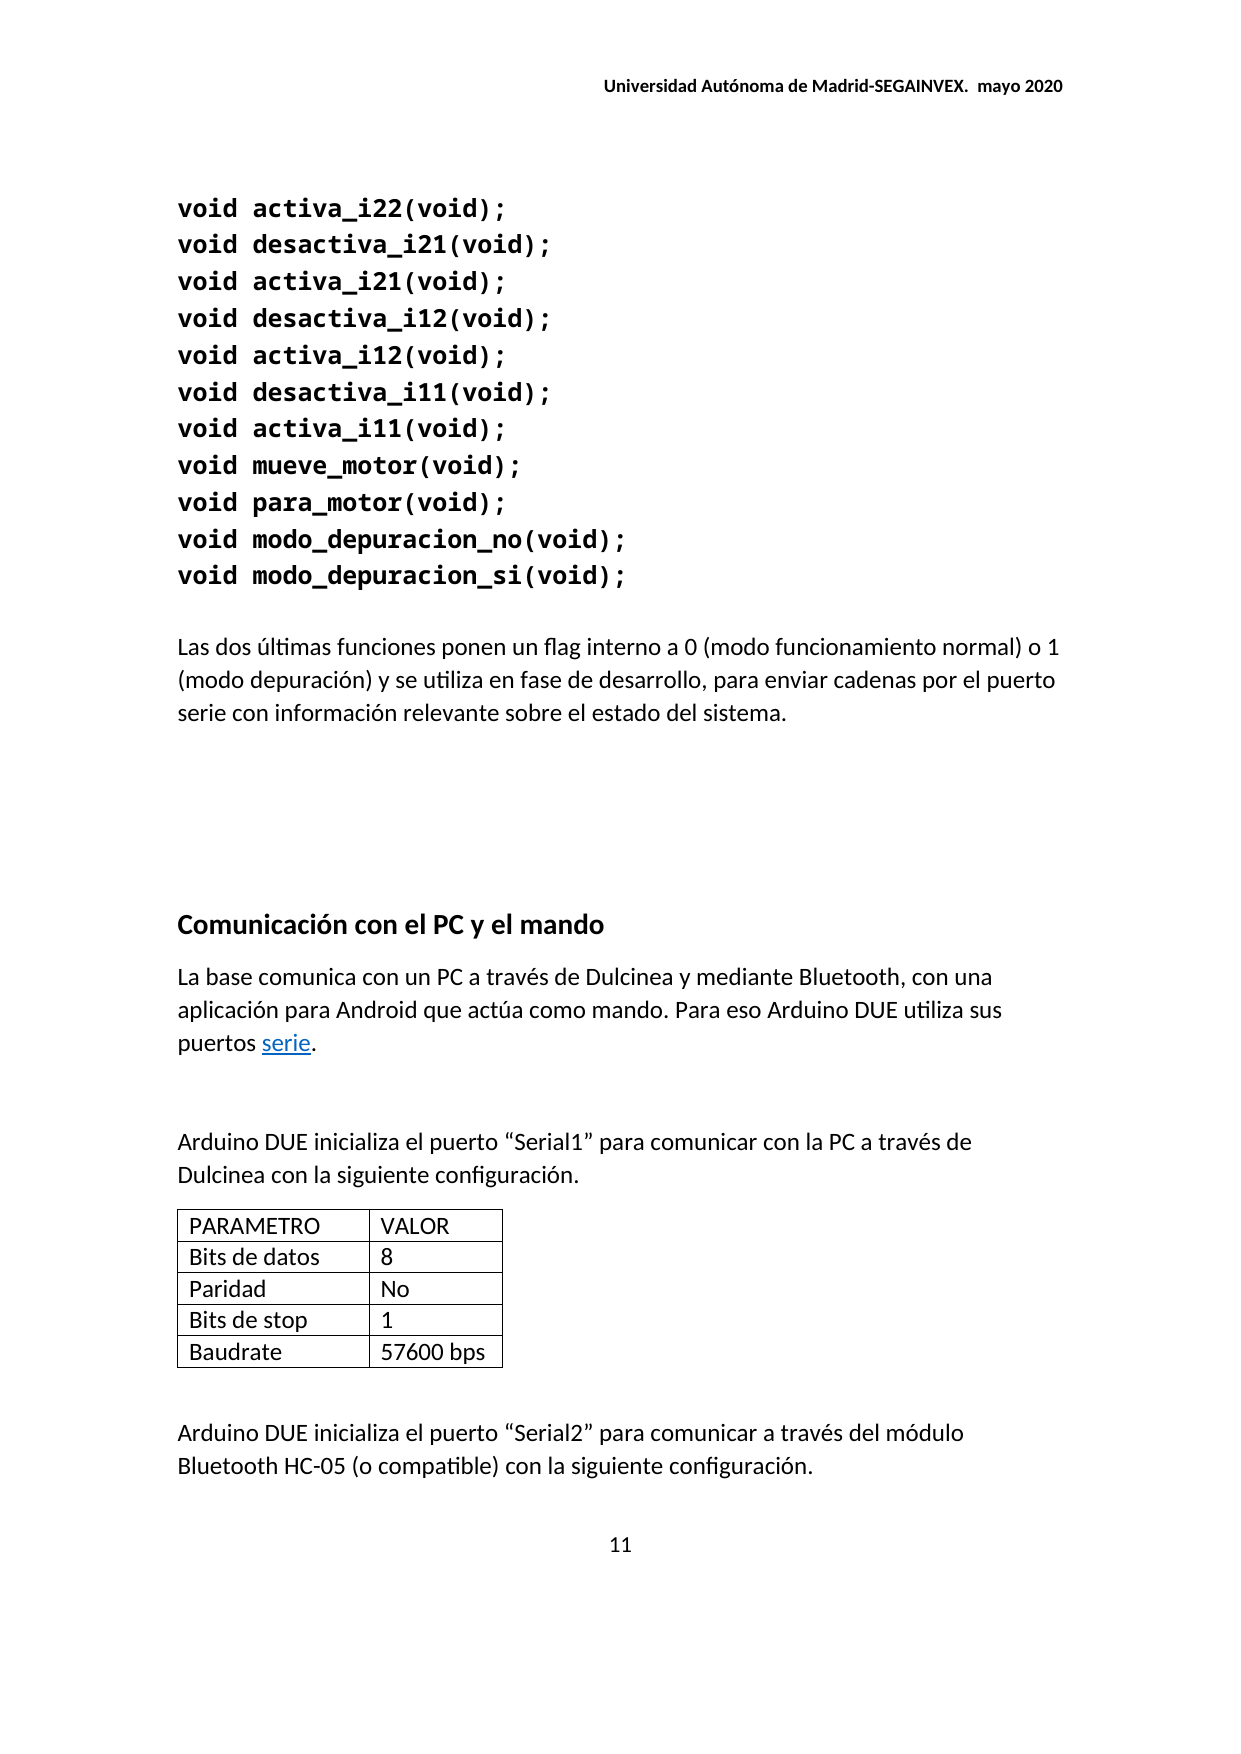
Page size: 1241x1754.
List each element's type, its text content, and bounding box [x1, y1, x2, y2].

text La base comunica con un PC a través de Dulcinea y mediante Bluetooth, con una aplicación para Android que actúa como mando. Para eso Arduino DUE utiliza sus puertos serie. [177, 961, 1063, 1058]
table_header PARAMETRO [178, 1210, 369, 1241]
text void desactiva_i12(void); [177, 301, 1063, 335]
text void desactiva_i21(void); [177, 227, 1063, 261]
text Arduino DUE inicializa el puerto “Serial2” para comunicar a través del módulo Bluetooth HC-05 (o compatible) con la siguiente configuración. [177, 1417, 1063, 1481]
text void activa_i21(void); [177, 264, 1063, 298]
table_header VALOR [370, 1210, 502, 1241]
text void activa_i22(void); [177, 190, 1063, 224]
table_cell Baudrate [178, 1336, 369, 1367]
table_cell 1 [370, 1305, 502, 1335]
table_cell Paridad [178, 1273, 369, 1304]
text void modo_depuracion_si(void); [177, 558, 1063, 592]
text Las dos últimas funciones ponen un flag interno a 0 (modo funcionamiento normal) o 1 (modo depuración) y se utiliza en fase de desarrollo, para enviar cadenas por el puerto serie con información relevante sobre el estado del sistema. [177, 632, 1063, 728]
table_cell 57600 bps [370, 1336, 502, 1367]
table_cell 8 [370, 1242, 502, 1272]
table_cell Bits de datos [178, 1242, 369, 1272]
text Comunicación con el PC y el mando [177, 906, 1063, 942]
text void mueve_motor(void); [177, 448, 1063, 482]
text Arduino DUE inicializa el puerto “Serial1” para comunicar con la PC a través de Dulcinea con la siguiente configuración. [177, 1126, 1063, 1190]
text void modo_depuracion_no(void); [177, 521, 1063, 555]
text void activa_i12(void); [177, 337, 1063, 371]
text void desactiva_i11(void); [177, 374, 1063, 408]
text void para_motor(void); [177, 484, 1063, 518]
table_cell No [370, 1273, 502, 1304]
text void activa_i11(void); [177, 411, 1063, 445]
table_cell Bits de stop [178, 1305, 369, 1335]
